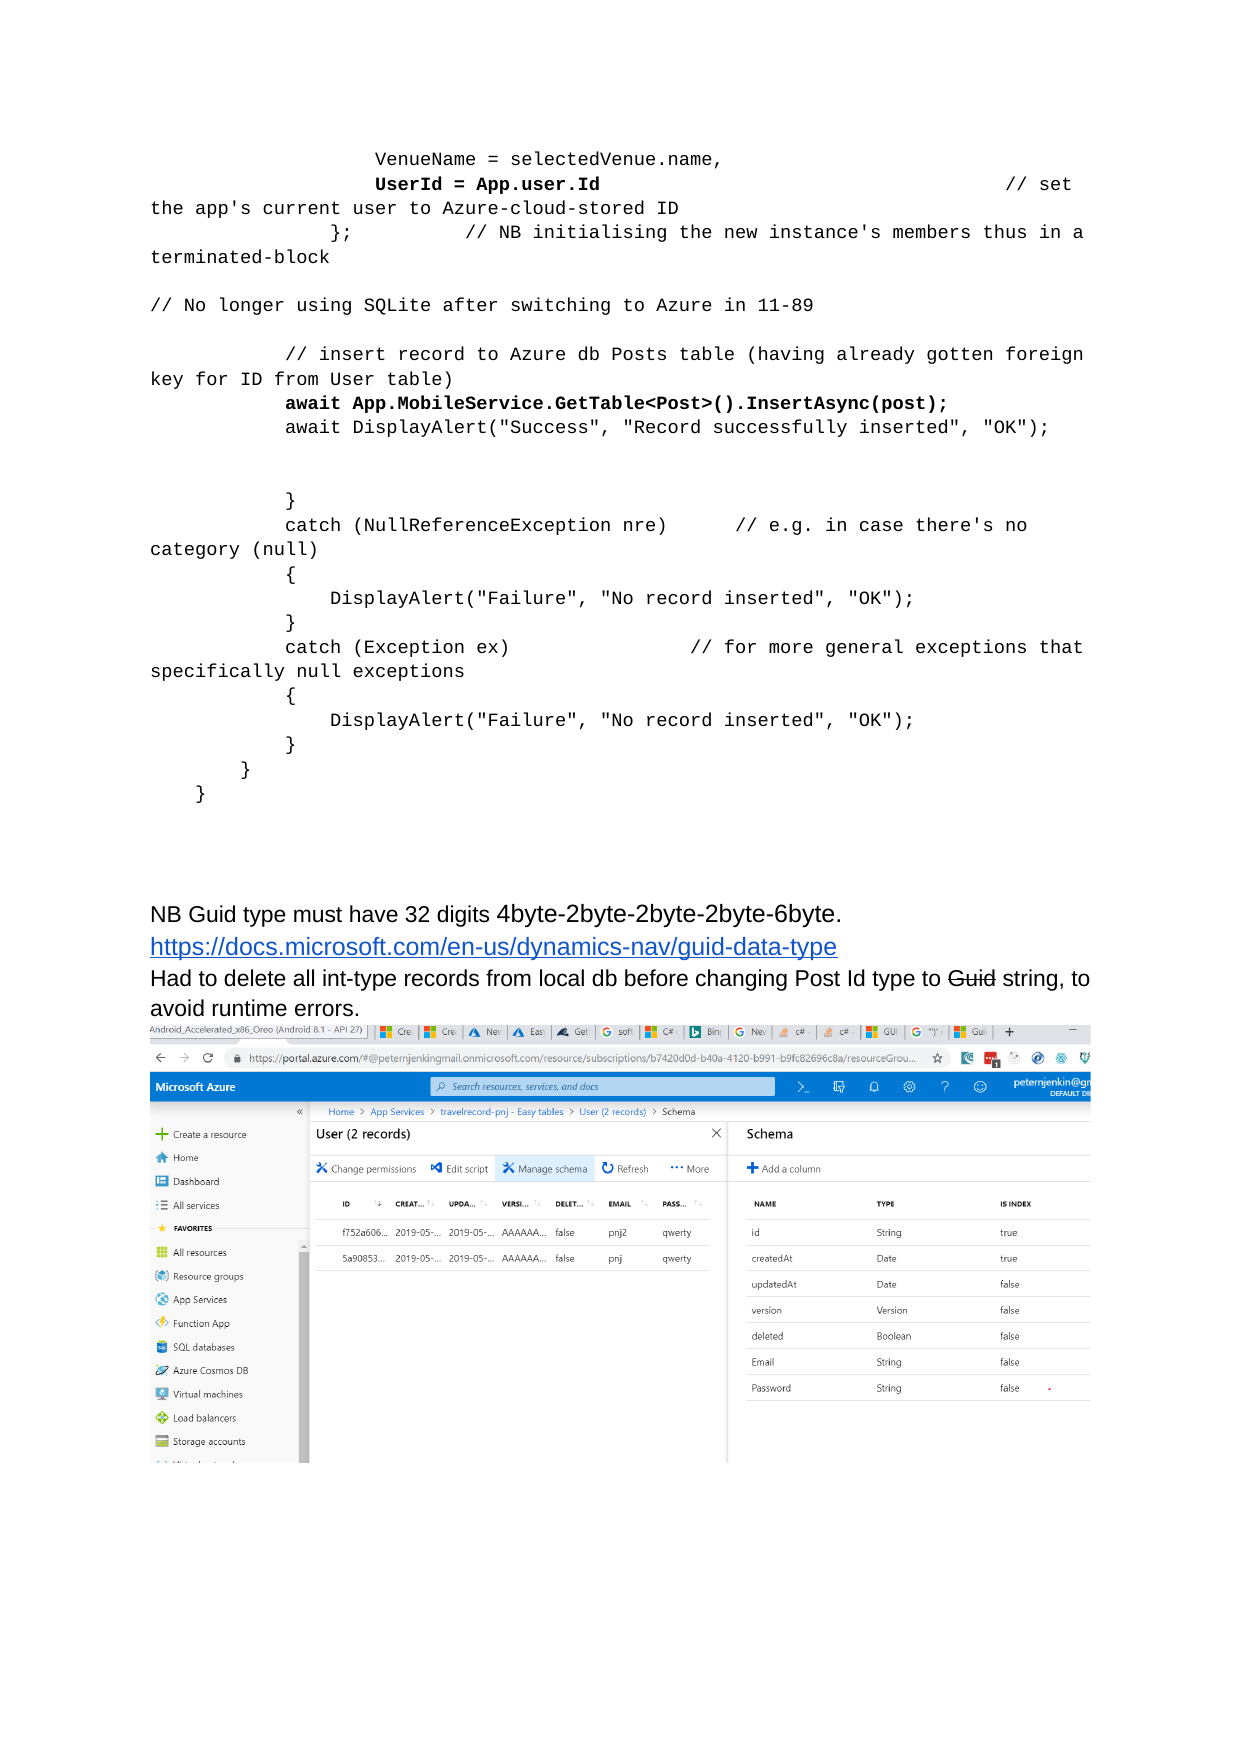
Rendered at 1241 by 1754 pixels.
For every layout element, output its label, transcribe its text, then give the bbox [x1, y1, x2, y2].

text catch (Exception ex) // for more general exceptions that specifically null exceptions [150, 637, 1090, 683]
text } [150, 613, 1090, 634]
text { [150, 686, 1090, 707]
text await DisplayAlert("Success", "Record successfully inserted", "OK"); [150, 418, 1090, 439]
text VenueName = selectedVenue.name, [150, 150, 1090, 171]
text NB Guid type must have 32 digits 4byte-2byte-2byte-2byte-6byte. https://docs.microsoft.com/en-us/dynamics-nav/guid-data-type [150, 899, 1090, 961]
text Had to delete all int-type records from local db before changing Post Id type to Guid string, to avoid runtime errors. [150, 965, 1090, 1021]
text } [150, 491, 1090, 512]
picture [150, 1025, 1091, 1463]
text // insert record to Azure db Posts table (having already gotten foreign key for ID from User table) [150, 345, 1090, 391]
text UserId = App.user.Id // set the app's current user to Azure-cloud-stored ID [150, 174, 1090, 220]
text DisplayAlert("Failure", "No record inserted", "OK"); [150, 711, 1090, 732]
text catch (NullReferenceException nre) // e.g. in case there's no category (null) [150, 516, 1090, 561]
text } [150, 784, 1090, 805]
text }; // NB initialising the new instance's members thus in a terminated-block [150, 223, 1090, 269]
text DisplayAlert("Failure", "No record inserted", "OK"); [150, 589, 1090, 610]
text await App.MobileService.GetTable<Post>().InsertAsync(post); [150, 394, 1090, 415]
text } [150, 759, 1090, 781]
text // No longer using SQLite after switching to Azure in 11-89 [150, 296, 1090, 317]
text } [150, 735, 1090, 756]
text { [150, 564, 1090, 586]
